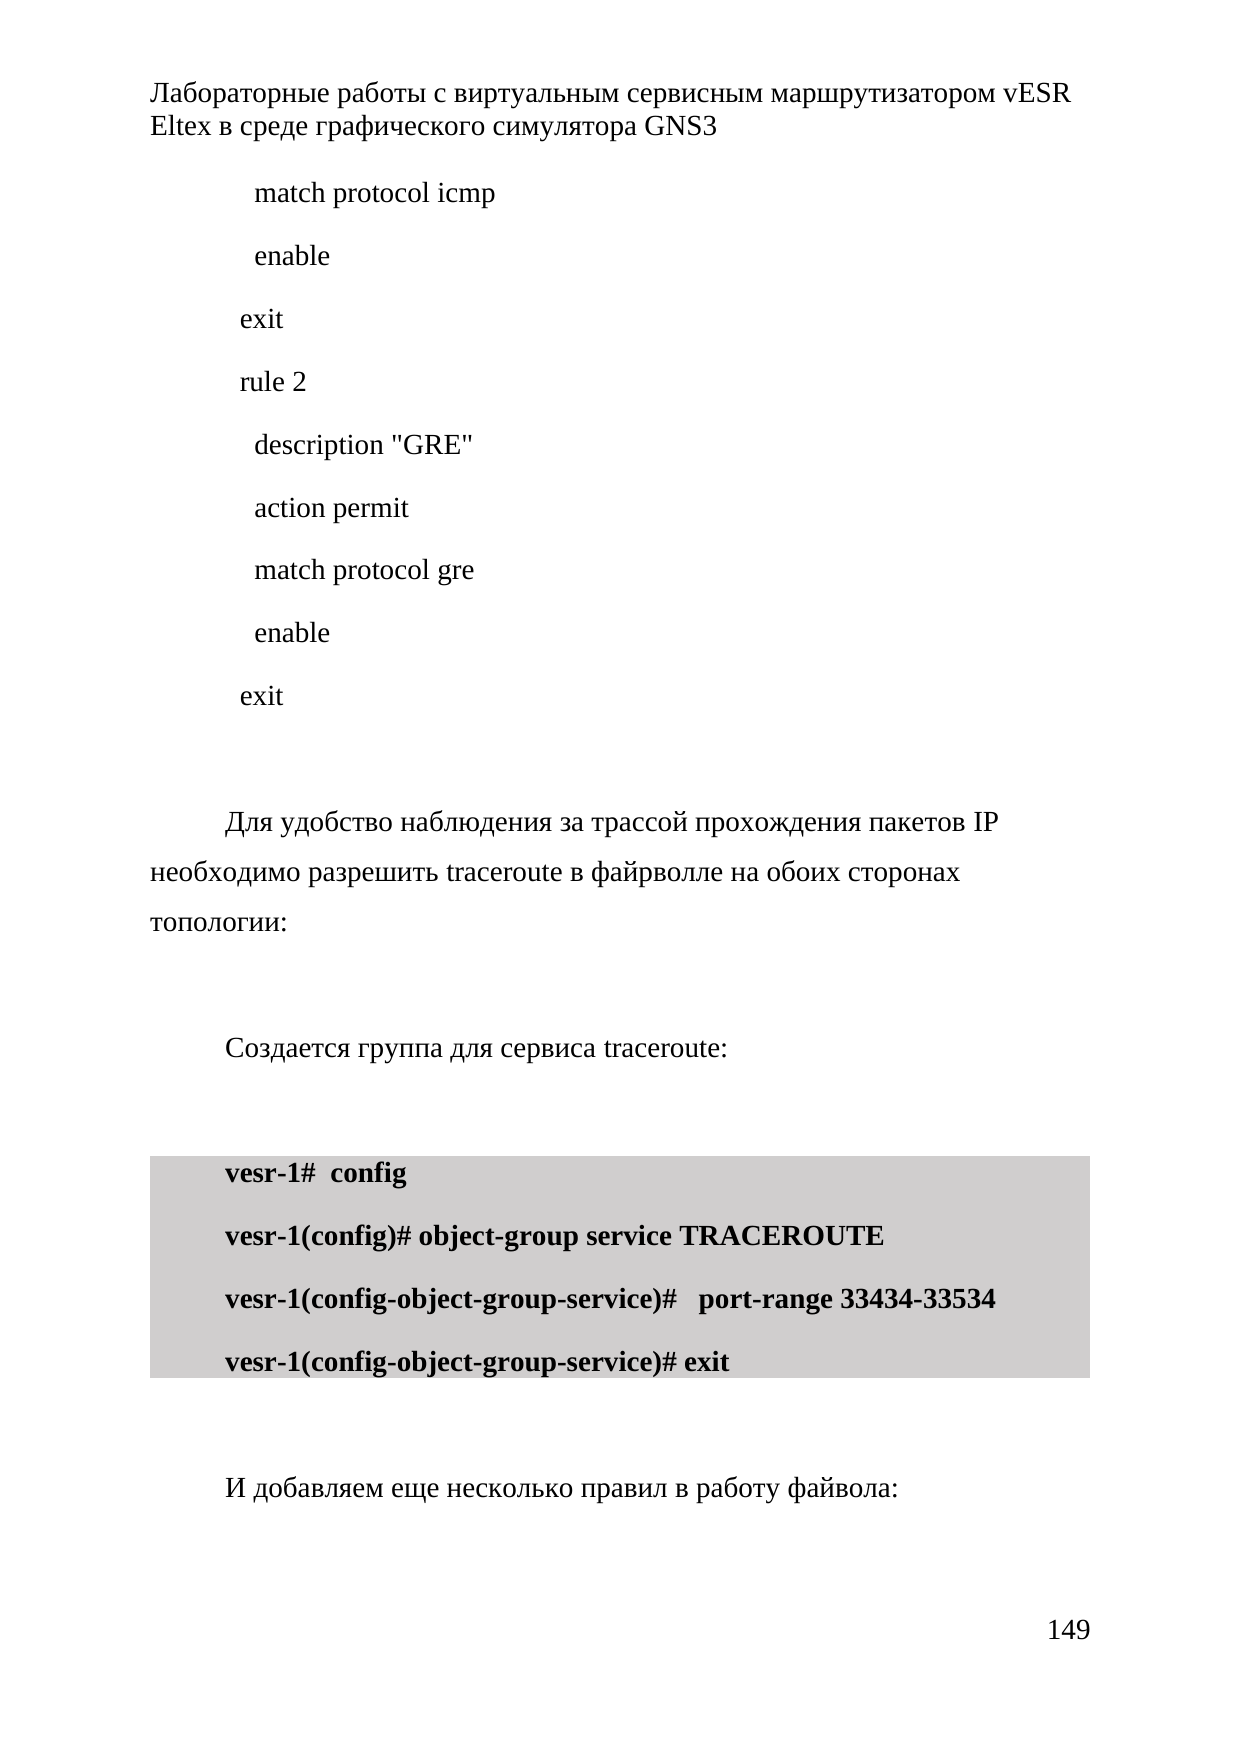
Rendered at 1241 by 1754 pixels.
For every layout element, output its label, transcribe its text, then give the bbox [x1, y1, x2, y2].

text vesr-1# config [150, 1156, 1090, 1189]
text vesr-1(config)# object-group service TRACEROUTE [150, 1218, 1090, 1252]
text Для удобство наблюдения за трассой прохождения пакетов IP необходимо разрешить traceroute в файрволле на обоих сторонах топологии: [150, 804, 1090, 938]
text rule 2 [150, 364, 1090, 398]
text match protocol gre [150, 552, 1090, 586]
text exit [150, 678, 1090, 712]
text enable [150, 615, 1090, 649]
text vesr-1(config-object-group-service)# port-range 33434-33534 [150, 1281, 1090, 1315]
text И добавляем еще несколько правил в работу файвола: [150, 1470, 1090, 1503]
text exit [150, 301, 1090, 335]
text enable [150, 238, 1090, 272]
text match protocol icmp [150, 176, 1090, 209]
text action permit [150, 490, 1090, 523]
text description "GRE" [150, 427, 1090, 460]
text Создается группа для сервиса traceroute: [150, 1030, 1090, 1063]
text vesr-1(config-object-group-service)# exit [150, 1344, 1090, 1378]
